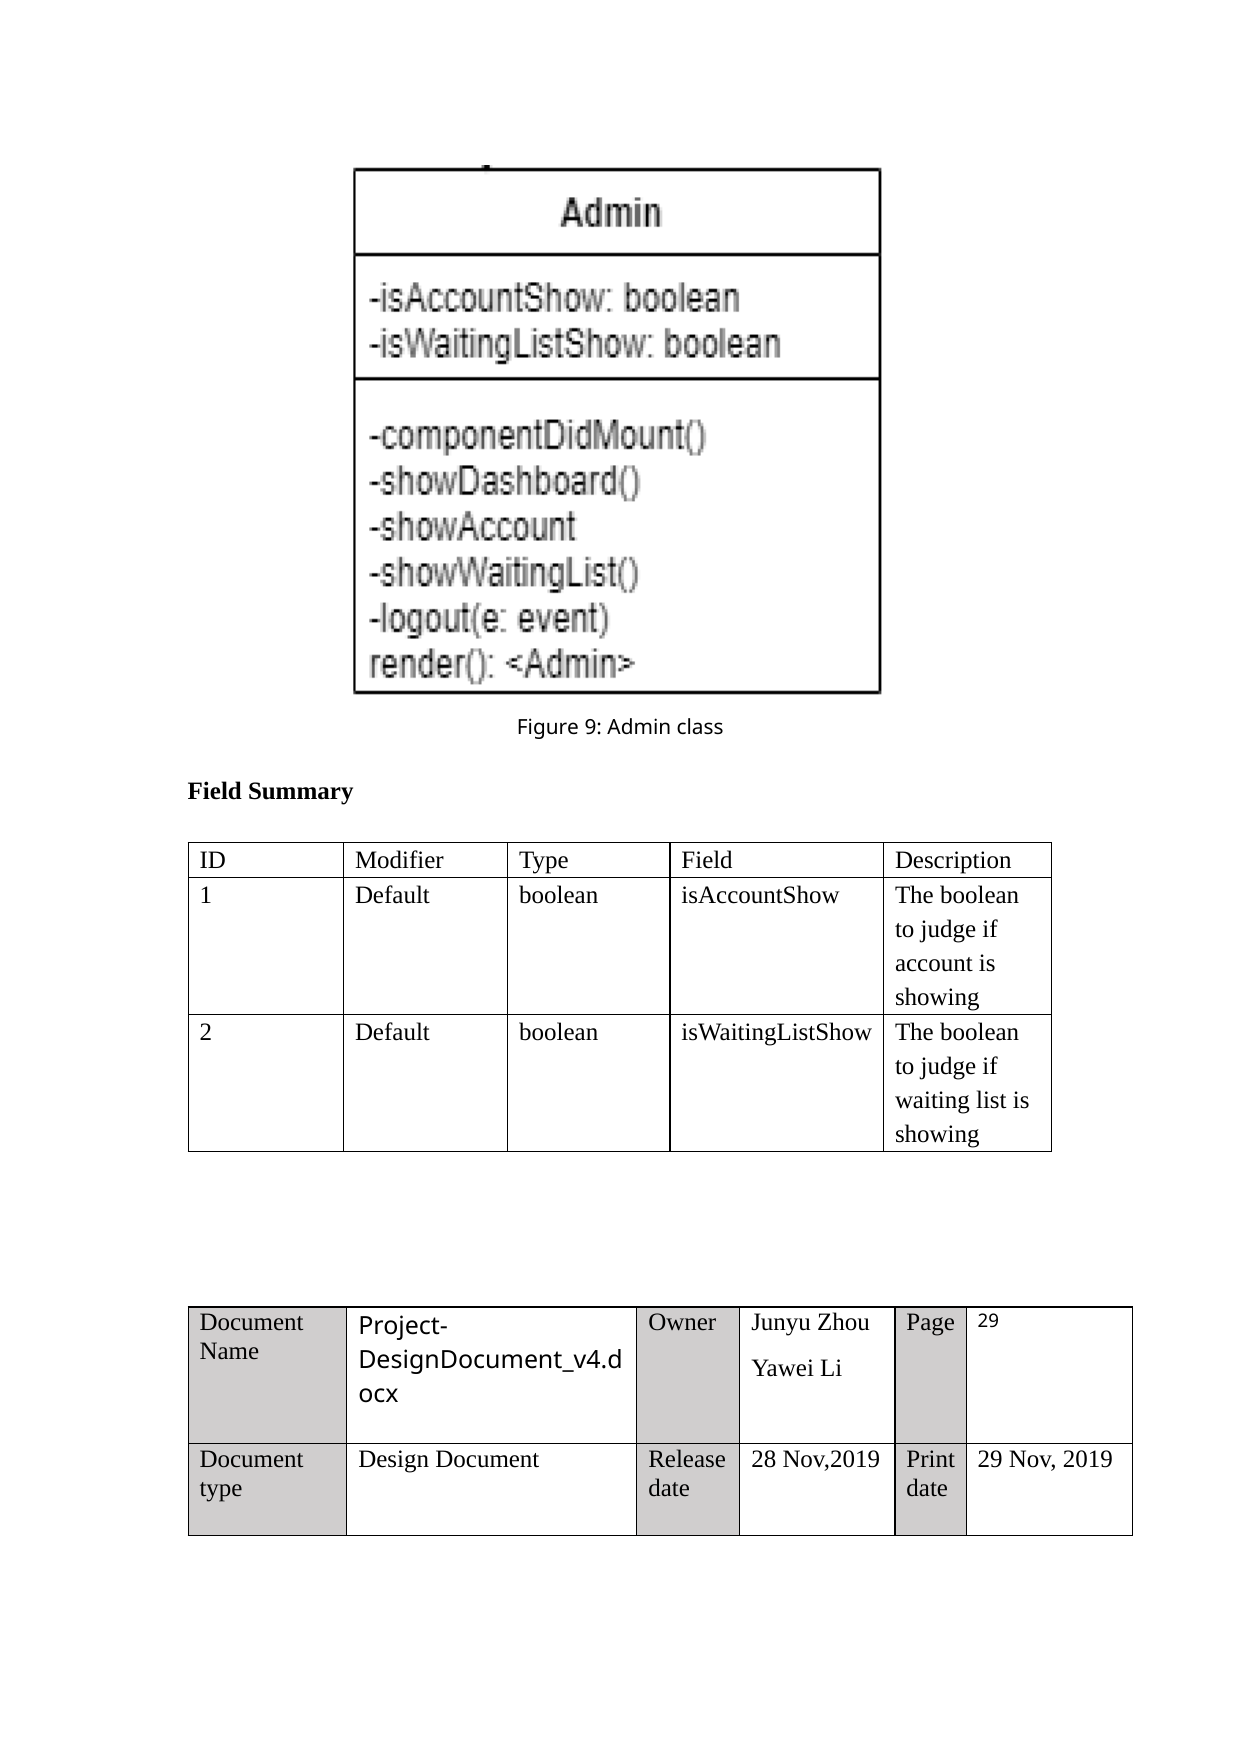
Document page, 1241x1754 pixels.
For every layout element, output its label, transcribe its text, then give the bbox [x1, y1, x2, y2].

table_cell 1 [189, 878, 343, 1014]
table_cell boolean [508, 878, 669, 1014]
picture [353, 165, 887, 701]
table_header ID [189, 843, 343, 877]
table_header Description [884, 843, 1051, 877]
table_cell The boolean to judge if account is showing [884, 878, 1051, 1014]
table_cell boolean [508, 1015, 669, 1151]
table_cell 2 [189, 1015, 343, 1151]
table_cell Default [344, 1015, 507, 1151]
table_cell isAccountShow [671, 878, 883, 1014]
table_cell Default [344, 878, 507, 1014]
table_header Type [508, 843, 669, 877]
table_cell The boolean to judge if waiting list is showing [884, 1015, 1051, 1151]
table_header Field [671, 843, 883, 877]
text Field Summary [187, 774, 1053, 808]
table_cell isWaitingListShow [671, 1015, 883, 1151]
table_header Modifier [344, 843, 507, 877]
